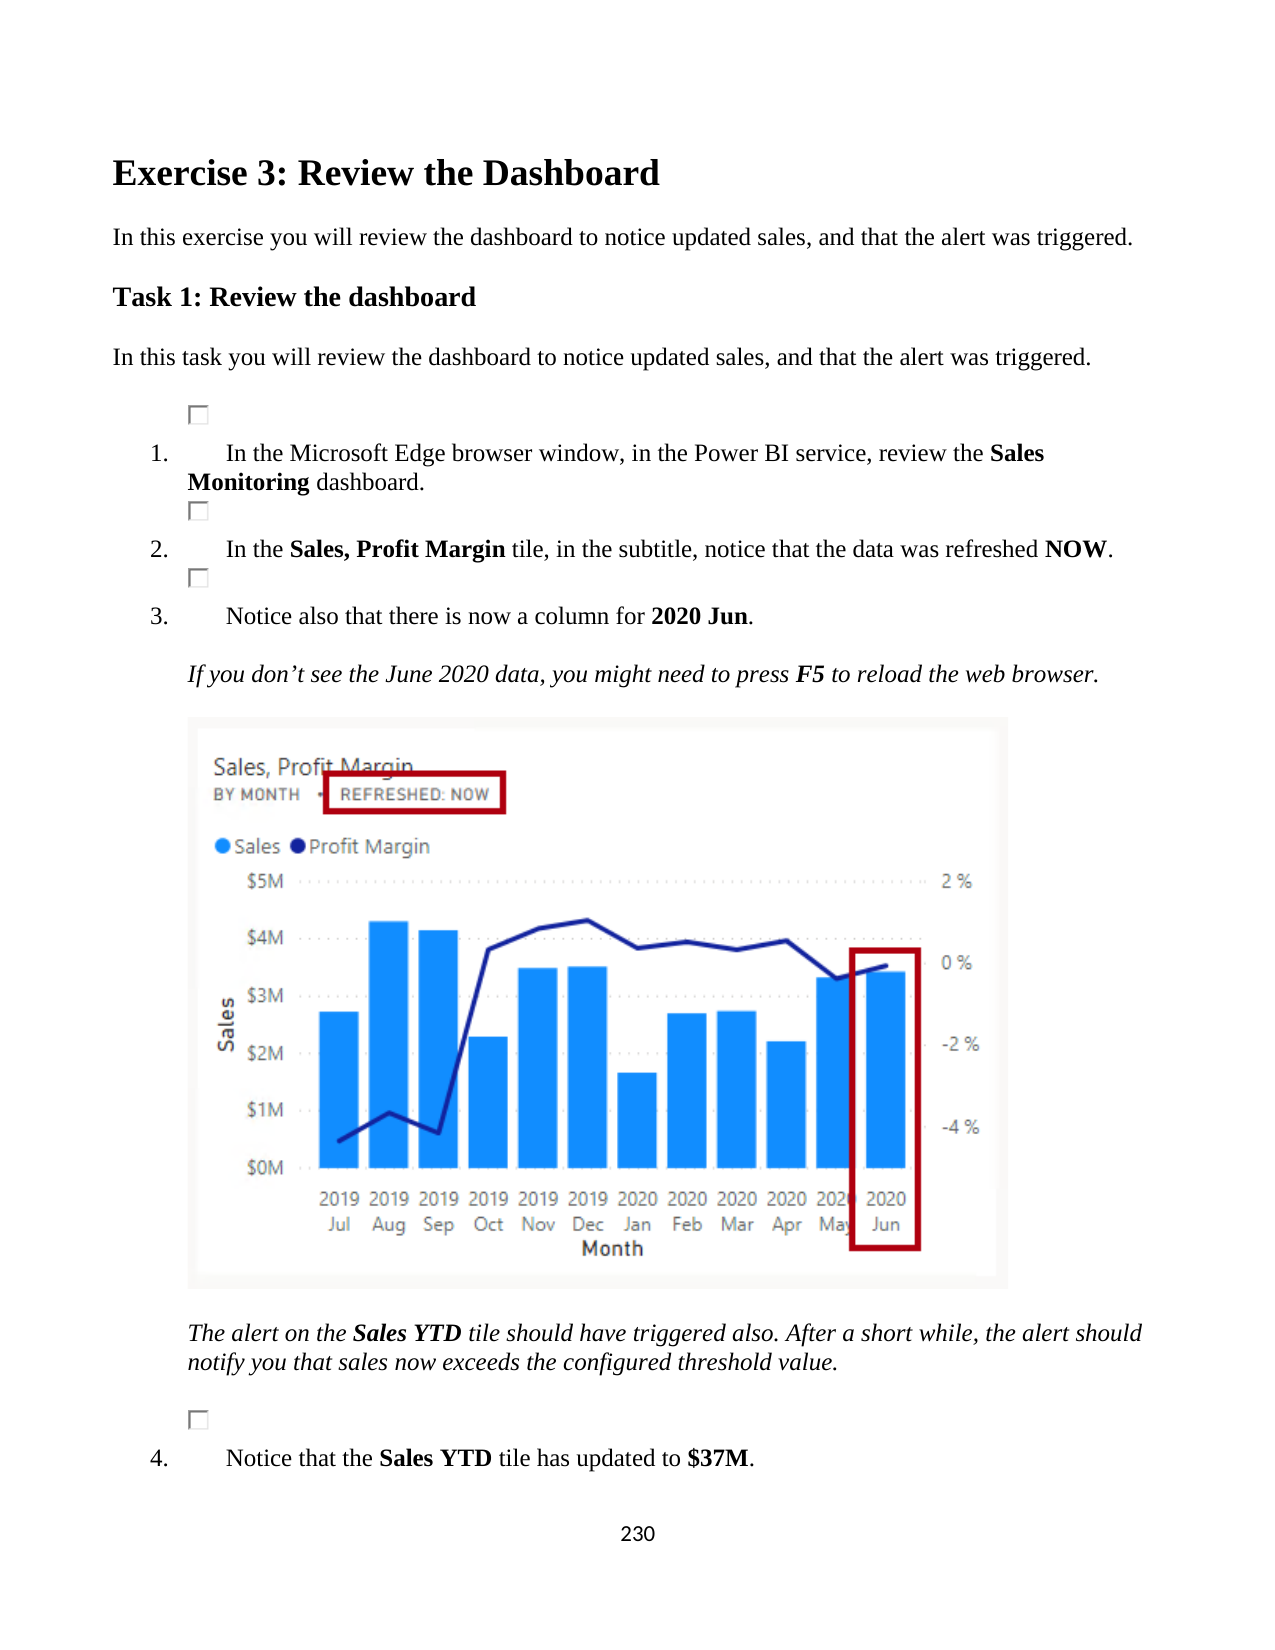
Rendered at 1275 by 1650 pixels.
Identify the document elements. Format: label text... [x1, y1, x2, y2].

list In the Microsoft Edge browser window, in the Power BI service, review the Sales Monitoring dashboard. [150, 400, 1162, 496]
picture [187, 717, 1009, 1289]
list Notice that the Sales YTD tile has updated to $37M. [150, 1404, 1162, 1472]
text Exercise 3: Review the Dashboard [112, 150, 1162, 193]
list Notice also that there is now a column for 2020 Jun. [150, 563, 1162, 630]
list In the Sales, Profit Margin tile, in the subtitle, notice that the data was refreshed NOW. [150, 496, 1162, 563]
text Task 1: Review the dashboard [112, 280, 1162, 313]
text If you don’t see the June 2020 data, you might need to press F5 to reload the web browser. [187, 659, 1162, 688]
text In this exercise you will review the dashboard to notice updated sales, and that the alert was triggered. [112, 222, 1162, 251]
text In this task you will review the dashboard to notice updated sales, and that the alert was triggered. [112, 342, 1162, 371]
text The alert on the Sales YTD tile should have triggered also. After a short while, the alert should notify you that sales now exceeds the configured threshold value. [187, 1318, 1162, 1375]
